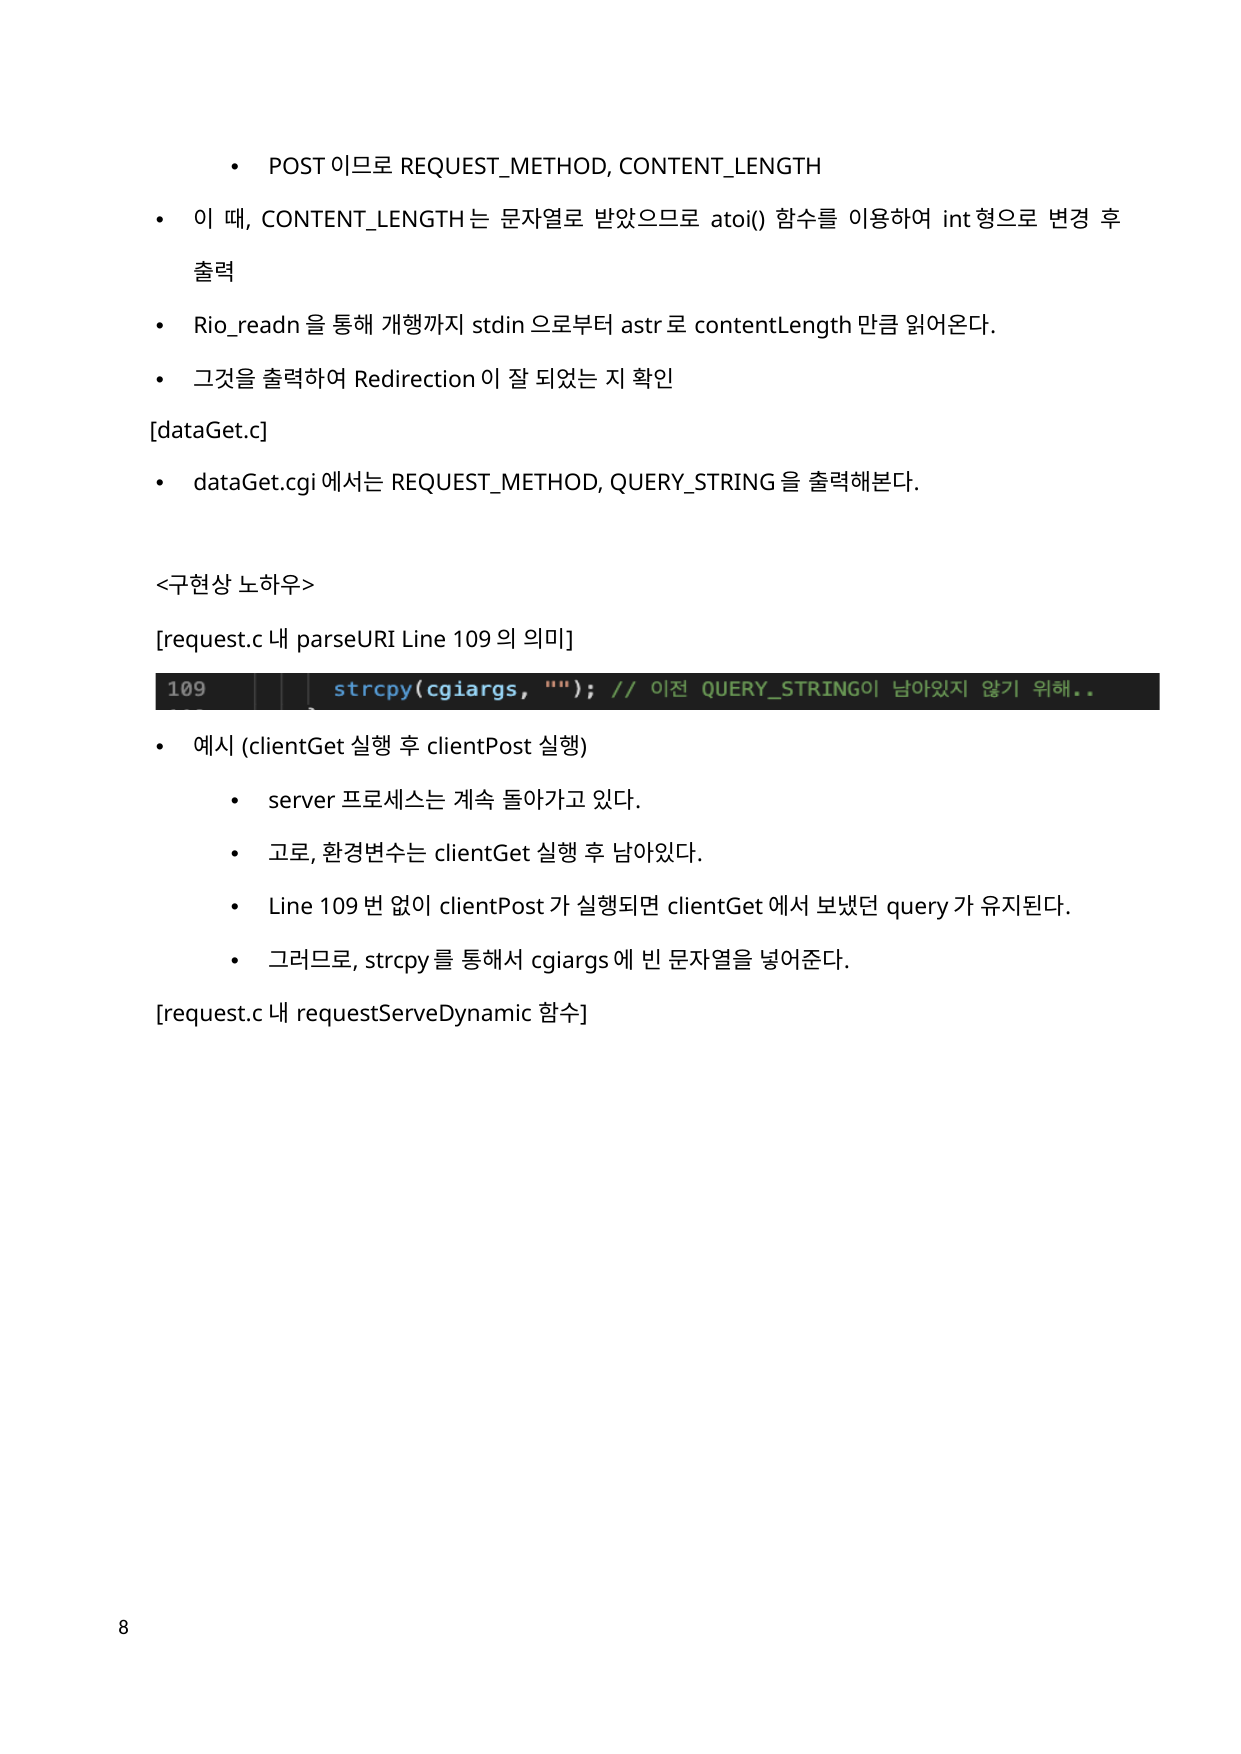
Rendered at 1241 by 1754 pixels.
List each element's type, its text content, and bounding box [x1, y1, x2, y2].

picture [155, 673, 1160, 710]
list Line 109번 없이 clientPost가 실행되면 clientGet에서 보냈던 query가 유지된다. [231, 888, 1122, 921]
list server 프로세스는 계속 돌아가고 있다. [231, 781, 1122, 815]
text [request.c 내 requestServeDynamic 함수] [156, 995, 1122, 1028]
list Rio_readn을 통해 개행까지 stdin으로부터 astr로 contentLength만큼 읽어온다. [156, 307, 1122, 341]
list dataGet.cgi에서는 REQUEST_METHOD, QUERY_STRING을 출력해본다. [156, 464, 1122, 497]
list 그것을 출력하여 Redirection이 잘 되었는 지 확인 [156, 361, 1122, 394]
list POST이므로 REQUEST_METHOD, CONTENT_LENGTH [231, 148, 1122, 181]
text [request.c 내 parseURI Line 109의 의미] [156, 621, 1122, 654]
list 고로, 환경변수는 clientGet 실행 후 남아있다. [231, 835, 1122, 868]
text <구현상 노하우> [156, 567, 1122, 601]
text [dataGet.c] [149, 414, 1122, 445]
list 그러므로, strcpy를 통해서 cgiargs에 빈 문자열을 넣어준다. [231, 941, 1122, 975]
list 이 때, CONTENT_LENGTH는 문자열로 받았으므로 atoi() 함수를 이용하여 int형으로 변경 후 출력 [156, 201, 1122, 287]
list 예시 (clientGet 실행 후 clientPost 실행) [156, 728, 1122, 761]
